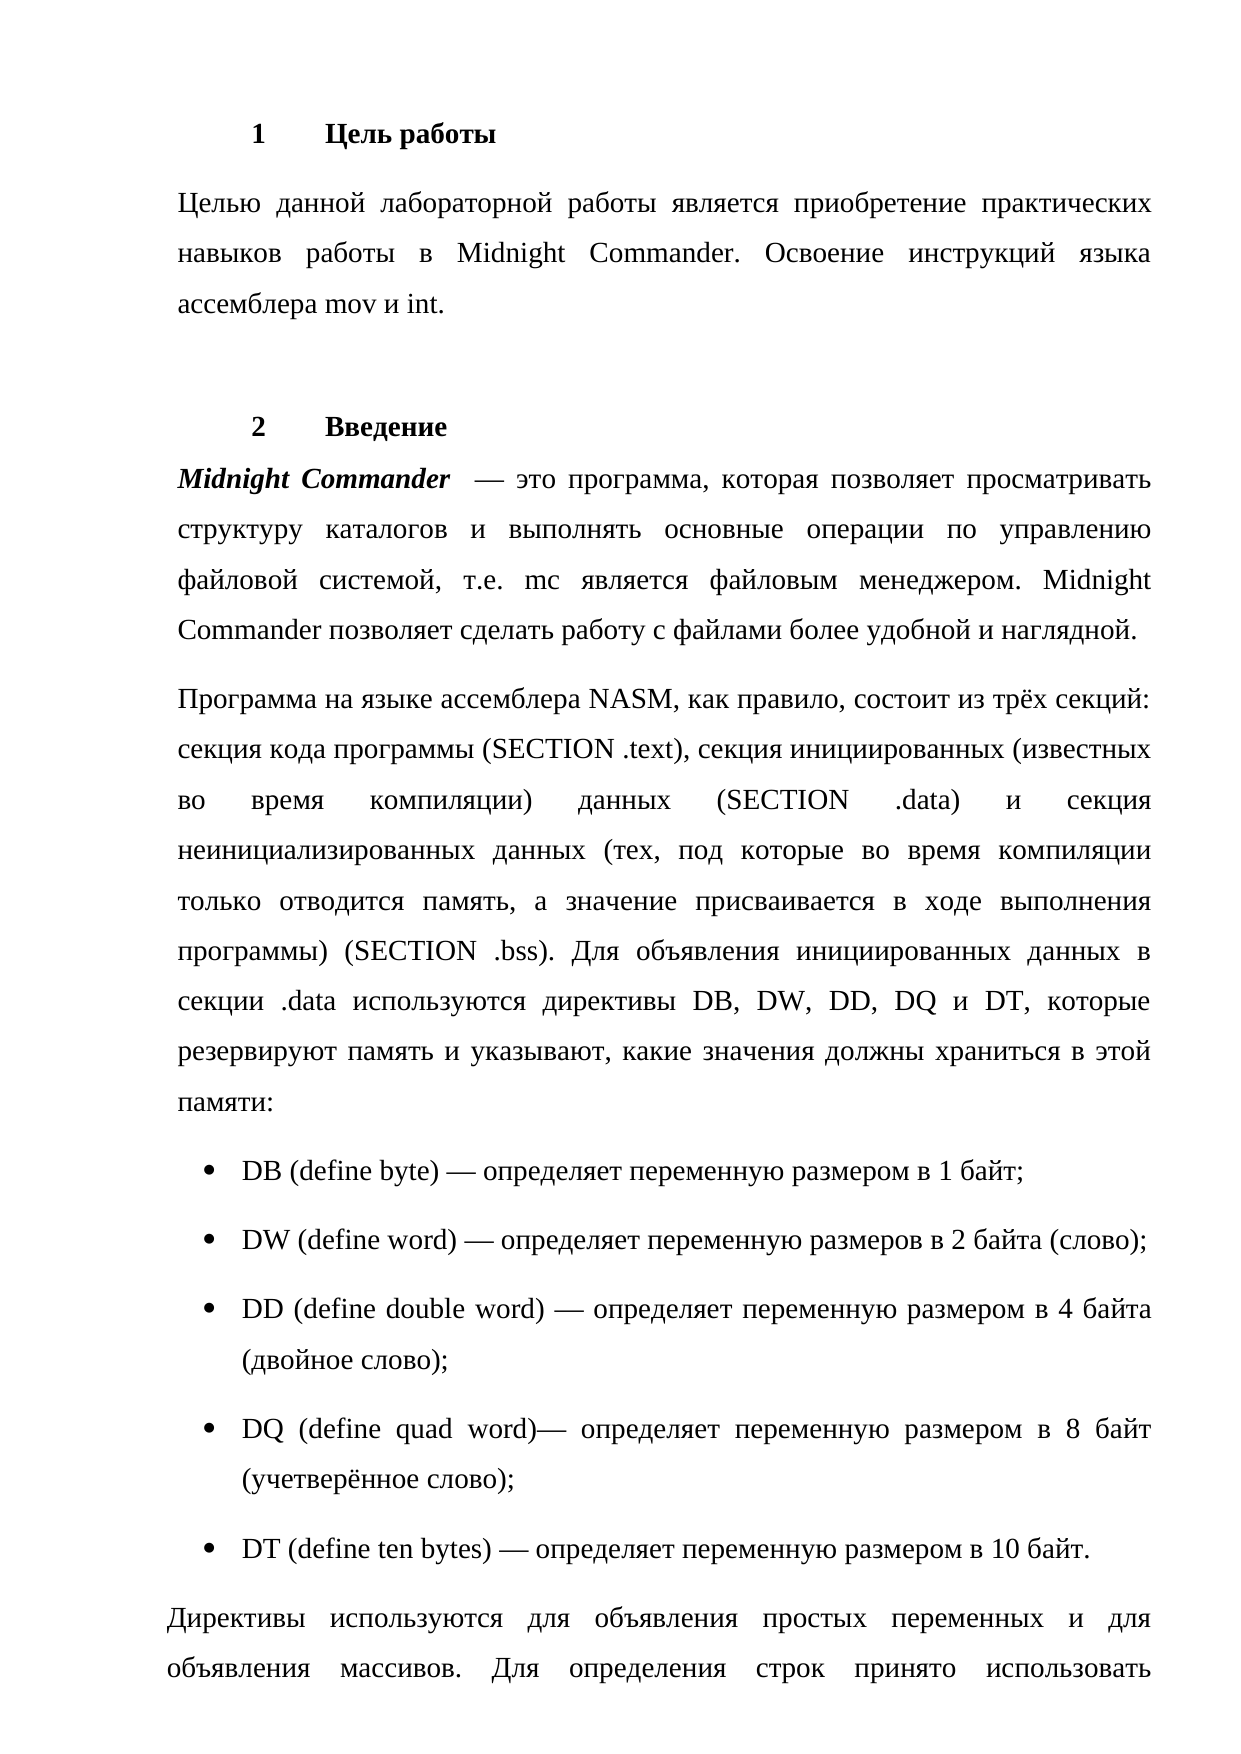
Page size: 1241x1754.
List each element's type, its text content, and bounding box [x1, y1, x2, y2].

list DT (define ten bytes) — определяет переменную размером в 10 байт. [204, 1531, 1152, 1564]
list DB (define byte) — определяет переменную размером в 1 байт; [204, 1153, 1152, 1187]
text Программа на языке ассемблера NASM, как правило, состоит из трёх секций: секция кода программы (SECTION .text), секция инициированных (известных во время компиляции) данных (SECTION .data) и секция неинициализированных данных (тех, под которые во время компиляции только отводится память, а значение присваивается в ходе выполнения программы) (SECTION .bss). Для объявления инициированных данных в секции .data используются директивы DB, DW, DD, DQ и DT, которые резервируют память и указывают, какие значения должны храниться в этой памяти: [177, 681, 1152, 1117]
list DW (define word) — определяет переменную размеров в 2 байта (слово); [204, 1222, 1152, 1256]
text Целью данной лабораторной работы является приобретение практических навыков работы в Midnight Commander. Освоение инструкций языка ассемблера mov и int. [177, 185, 1152, 319]
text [167, 1600, 1152, 1684]
text Midnight Commander — это программа, которая позволяет просматривать структуру каталогов и выполнять основные операции по управлению файловой системой, т.е. mc является файловым менеджером. Midnight Commander позволяет сделать работу с файлами более удобной и наглядной. [177, 461, 1152, 646]
list DQ (define quad word)— определяет переменную размером в 8 байт (учетверённое слово); [204, 1411, 1152, 1495]
subtitle Введение [251, 409, 1169, 442]
subtitle Цель работы [251, 116, 1169, 149]
list DD (define double word) — определяет переменную размером в 4 байта (двойное слово); [204, 1292, 1152, 1376]
